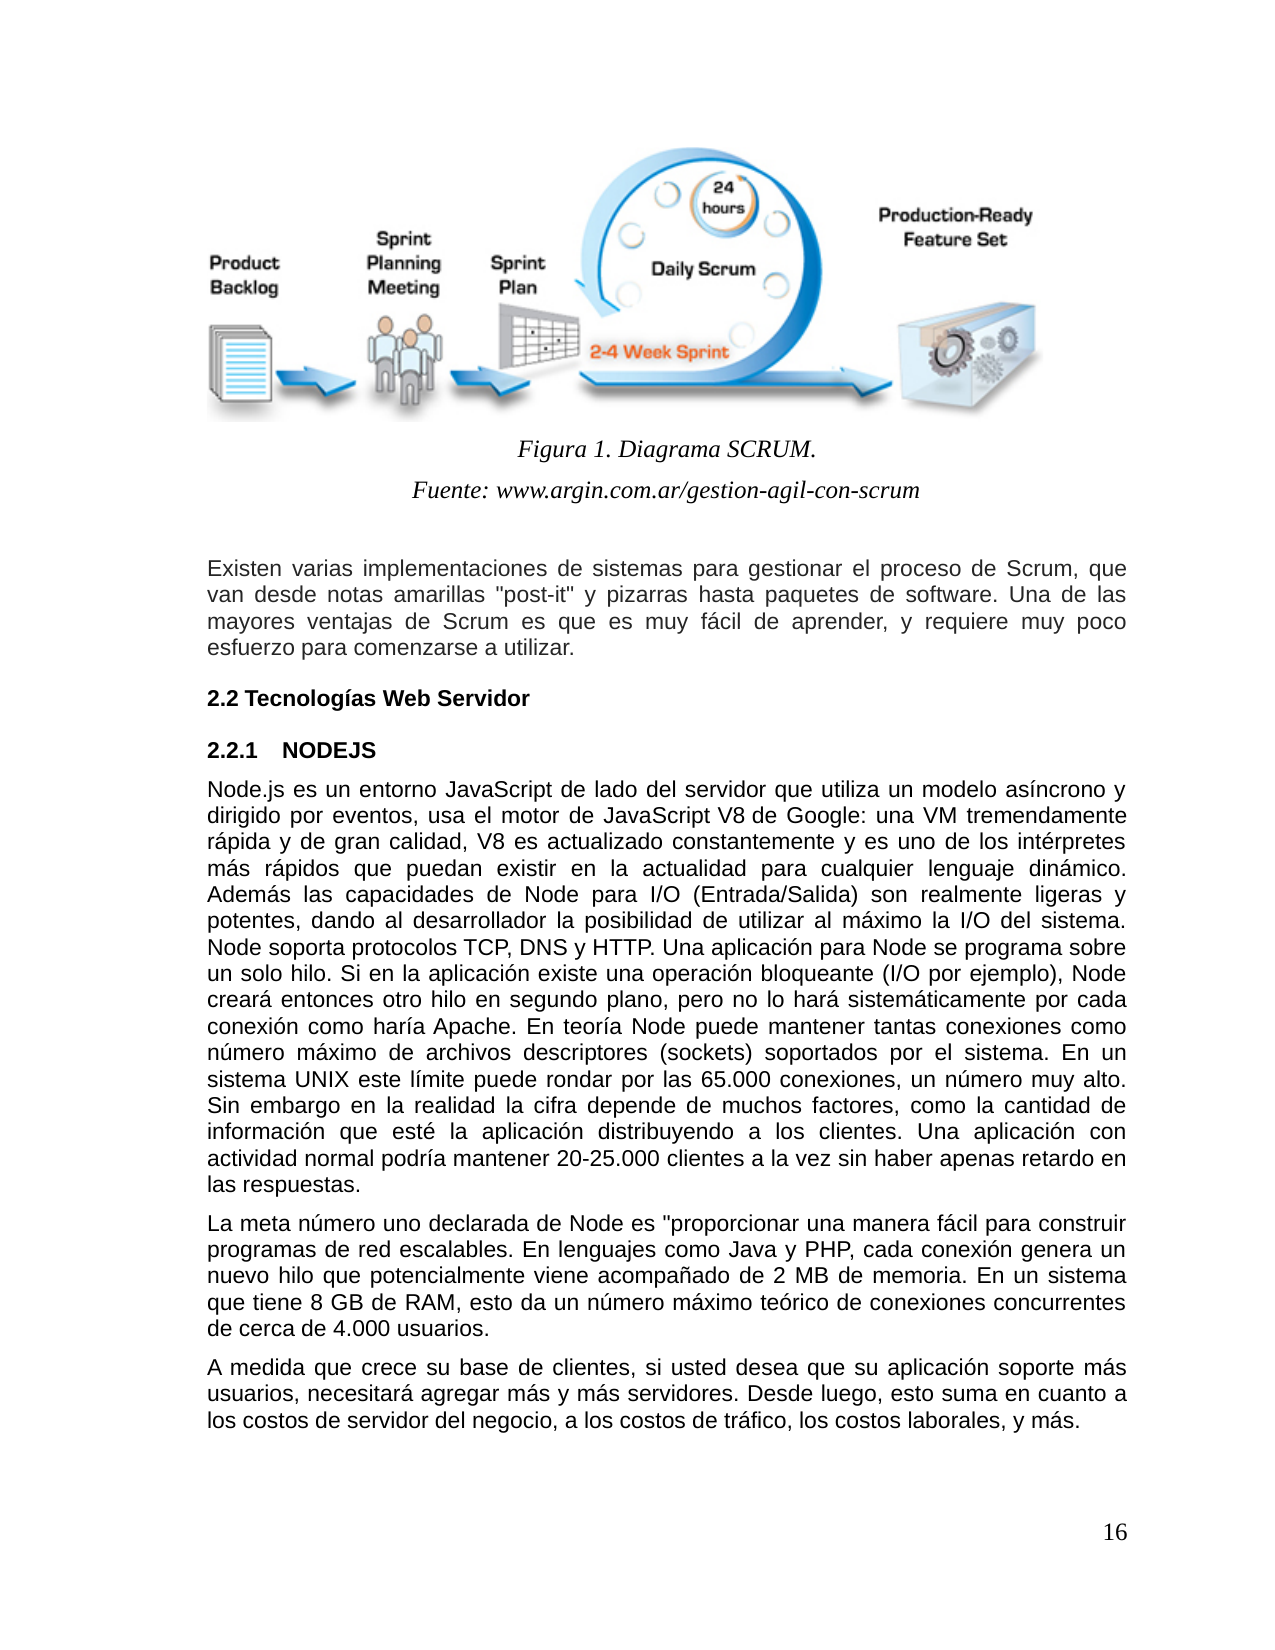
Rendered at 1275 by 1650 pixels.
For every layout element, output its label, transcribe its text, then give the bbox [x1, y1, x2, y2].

subtitle NODEJS [207, 737, 1127, 763]
text Node.js es un entorno JavaScript de lado del servidor que utiliza un modelo asíncrono y dirigido por eventos, usa el motor de JavaScript V8 de Google: una VM tremendamente rápida y de gran calidad, V8 es actualizado constantemente y es uno de los intérpretes más rápidos que puedan existir en la actualidad para cualquier lenguaje dinámico. Además las capacidades de Node para I/O (Entrada/Salida) son realmente ligeras y potentes, dando al desarrollador la posibilidad de utilizar al máximo la I/O del sistema. Node soporta protocolos TCP, DNS y HTTP. Una aplicación para Node se programa sobre un solo hilo. Si en la aplicación existe una operación bloqueante (I/O por ejemplo), Node creará entonces otro hilo en segundo plano, pero no lo hará sistemáticamente por cada conexión como haría Apache. En teoría Node puede mantener tantas conexiones como número máximo de archivos descriptores (sockets) soportados por el sistema. En un sistema UNIX este límite puede rondar por las 65.000 conexiones, un número muy alto. Sin embargo en la realidad la cifra depende de muchos factores, como la cantidad de información que esté la aplicación distribuyendo a los clientes. Una aplicación con actividad normal podría mantener 20-25.000 clientes a la vez sin haber apenas retardo en las respuestas. [207, 776, 1127, 1197]
text Fuente: www.argin.com.ar/gestion-agil-con-scrum [207, 475, 1127, 504]
text Existen varias implementaciones de sistemas para gestionar el proceso de Scrum, que van desde notas amarillas "post-it" y pizarras hasta paquetes de software. Una de las mayores ventajas de Scrum es que es muy fácil de aprender, y requiere muy poco esfuerzo para comenzarse a utilizar. [207, 555, 1127, 660]
picture [206, 147, 1044, 422]
text Figura 1. Diagrama SCRUM. [207, 434, 1127, 462]
text La meta número uno declarada de Node es "proporcionar una manera fácil para construir programas de red escalables. En lenguajes como Java y PHP, cada conexión genera un nuevo hilo que potencialmente viene acompañado de 2 MB de memoria. En un sistema que tiene 8 GB de RAM, esto da un número máximo teórico de conexiones concurrentes de cerca de 4.000 usuarios. [207, 1210, 1127, 1342]
subtitle Tecnologías Web Servidor [207, 685, 1127, 712]
text A medida que crece su base de clientes, si usted desea que su aplicación soporte más usuarios, necesitará agregar más y más servidores. Desde luego, esto suma en cuanto a los costos de servidor del negocio, a los costos de tráfico, los costos laborales, y más. [207, 1354, 1127, 1433]
